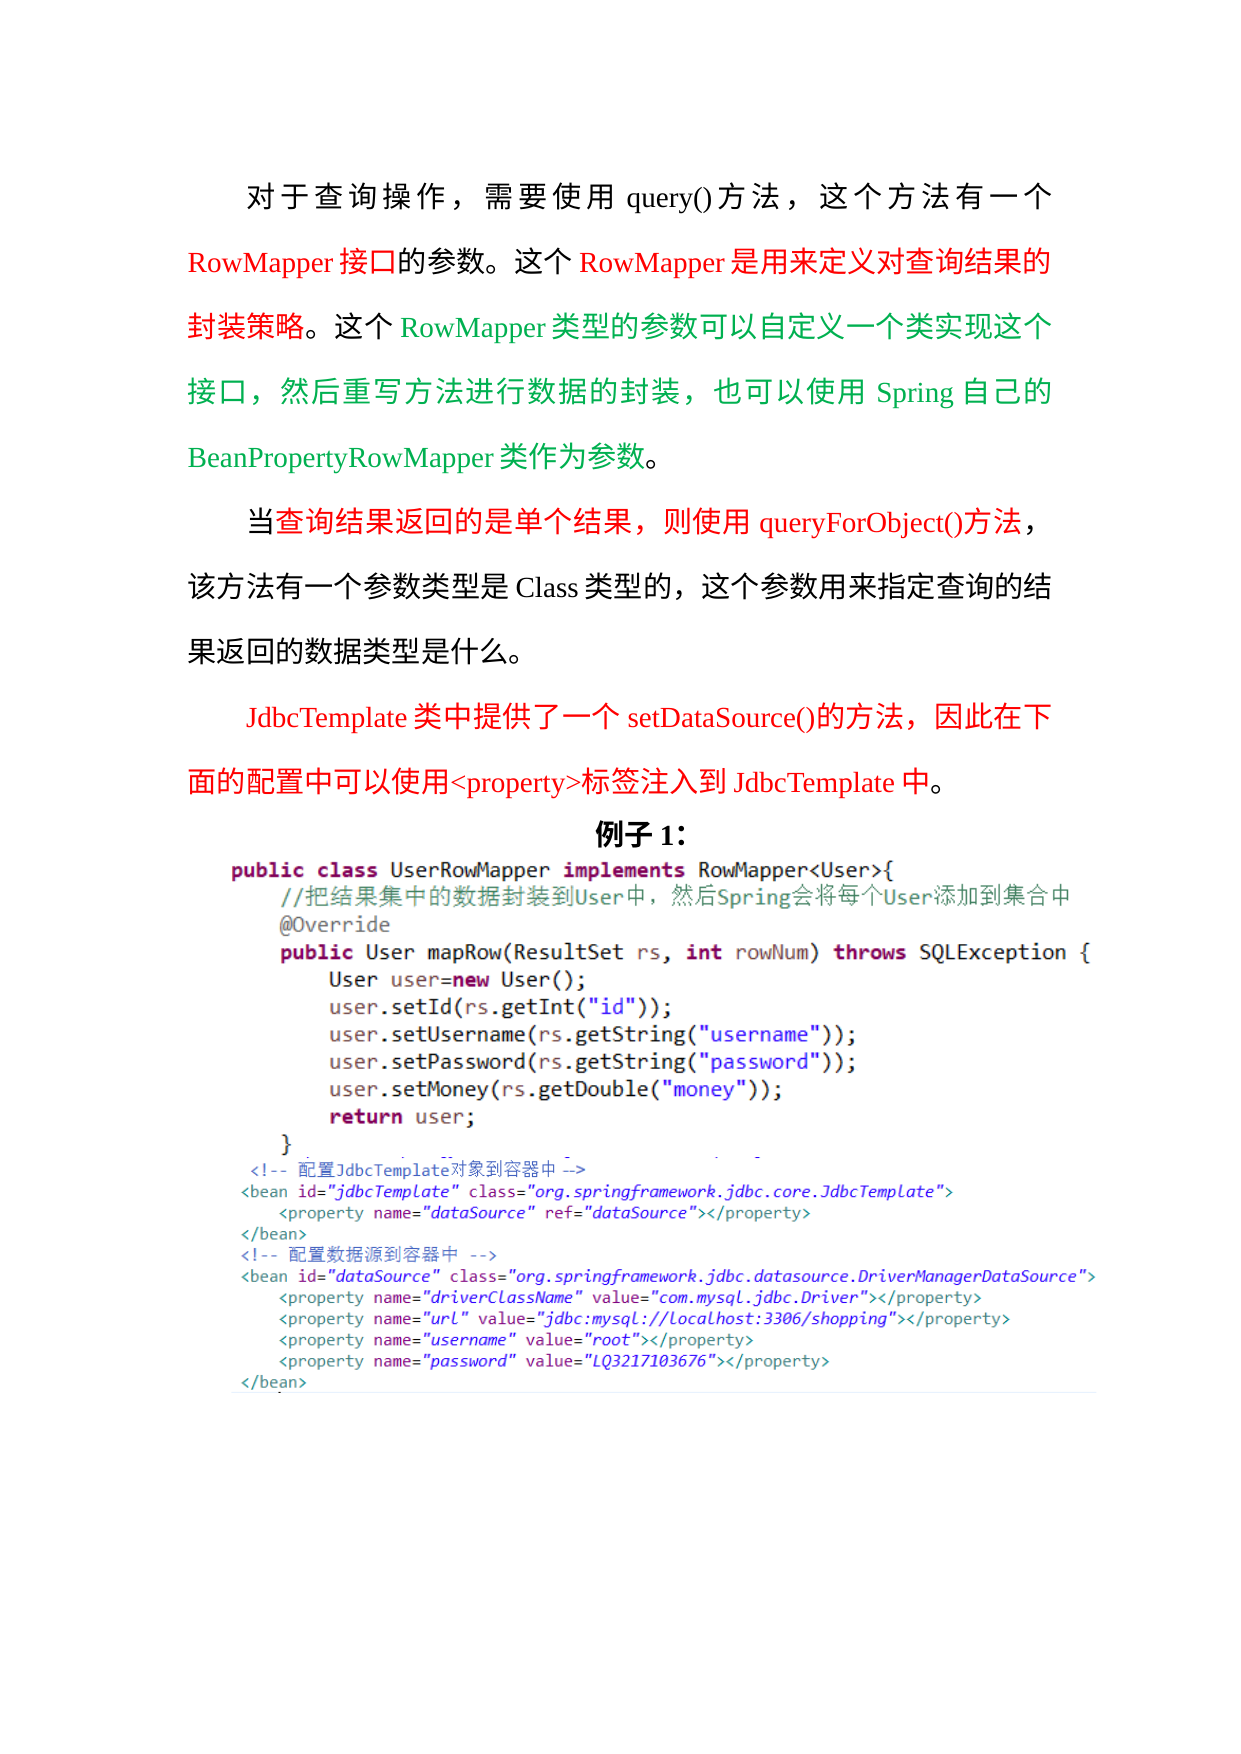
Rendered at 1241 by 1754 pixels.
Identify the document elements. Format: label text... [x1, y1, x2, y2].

text 当查询结果返回的是单个结果，则使用queryForObject()方法，该方法有一个参数类型是Class类型的，这个参数用来指定查询的结果返回的数据类型是什么。 [187, 487, 1053, 682]
text JdbcTemplate类中提供了一个setDataSource()的方法，因此在下面的配置中可以使用<property>标签注入到JdbcTemplate中。 [187, 682, 1053, 812]
text 对于查询操作，需要使用query()方法，这个方法有一个RowMapper接口的参数。这个RowMapper是用来定义对查询结果的封装策略。这个RowMapper类型的参数可以自定义一个类实现这个接口，然后重写方法进行数据的封装，也可以使用Spring自己的BeanPropertyRowMapper类作为参数。 [187, 162, 1053, 487]
picture [231, 854, 1097, 1393]
text 例子1： [187, 812, 1053, 854]
